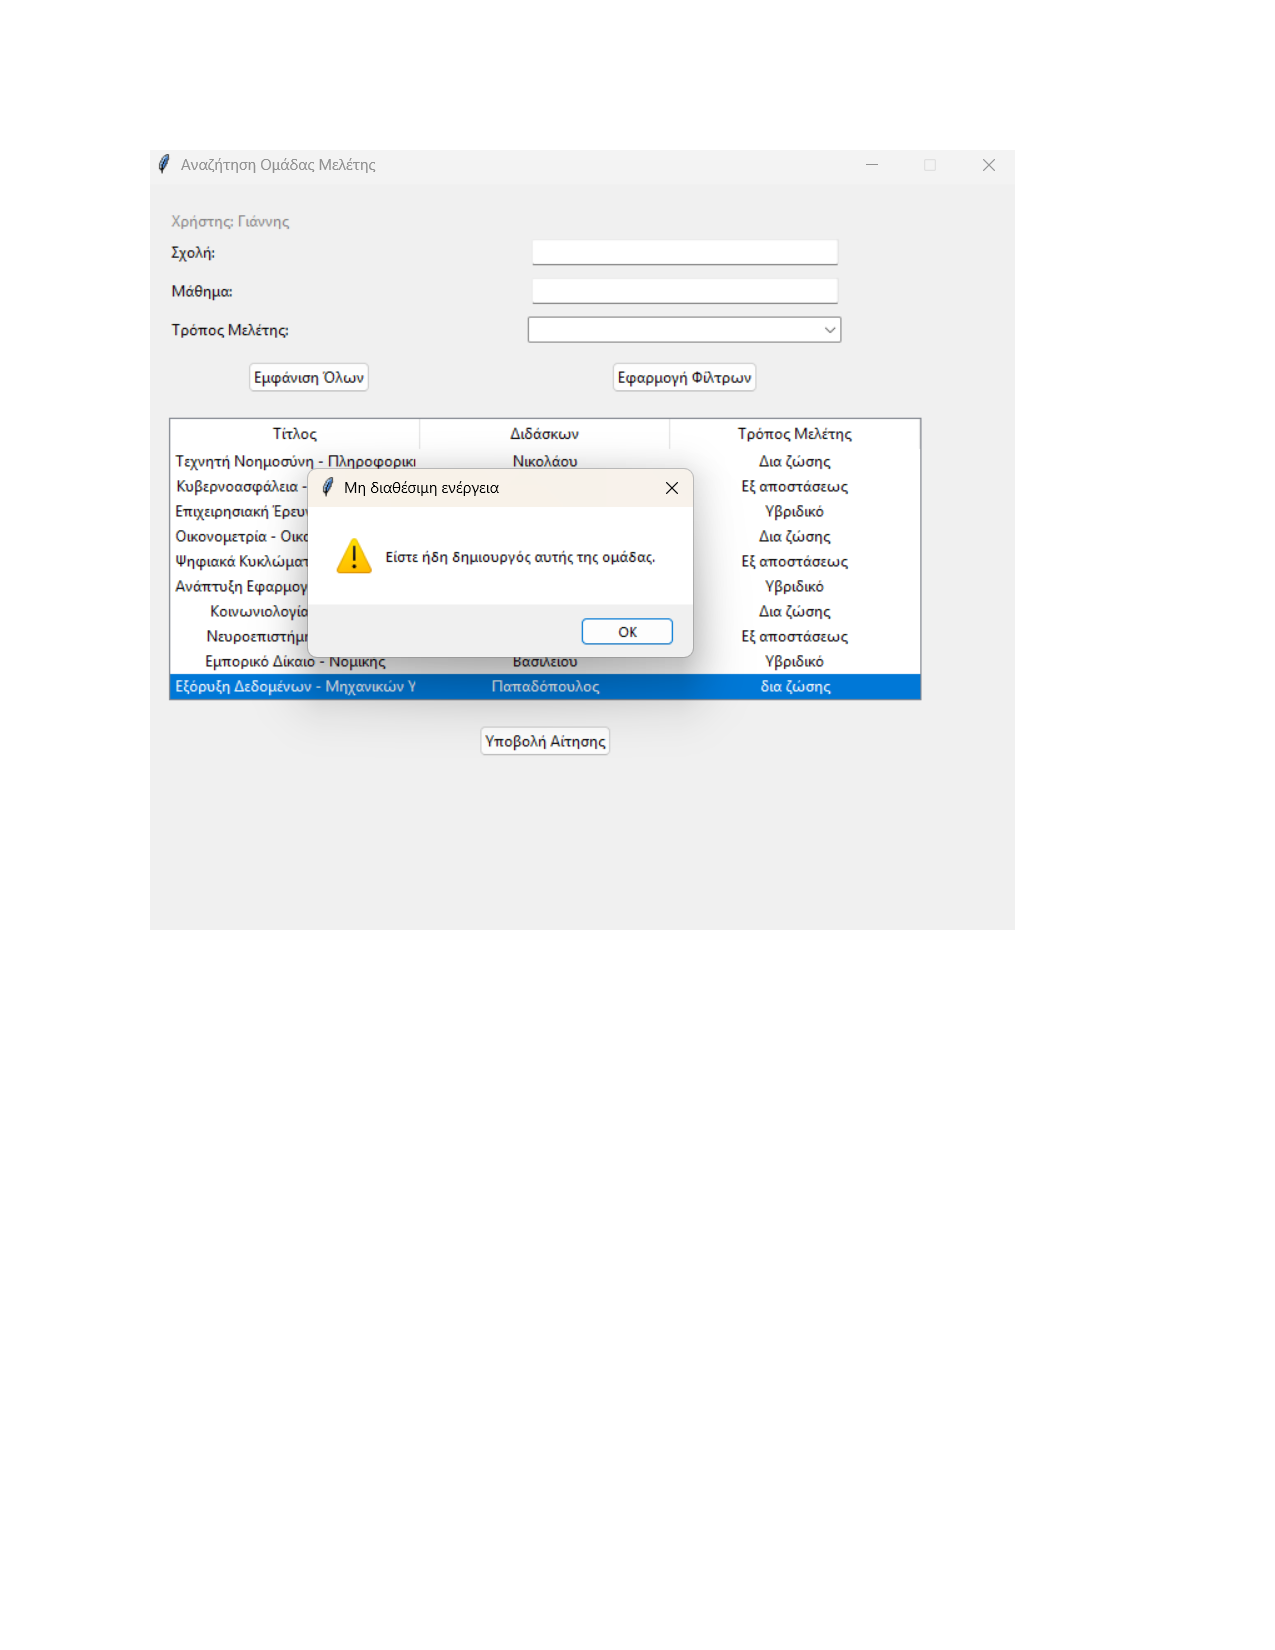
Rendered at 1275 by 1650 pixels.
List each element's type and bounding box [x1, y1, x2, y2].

picture [150, 150, 1015, 930]
